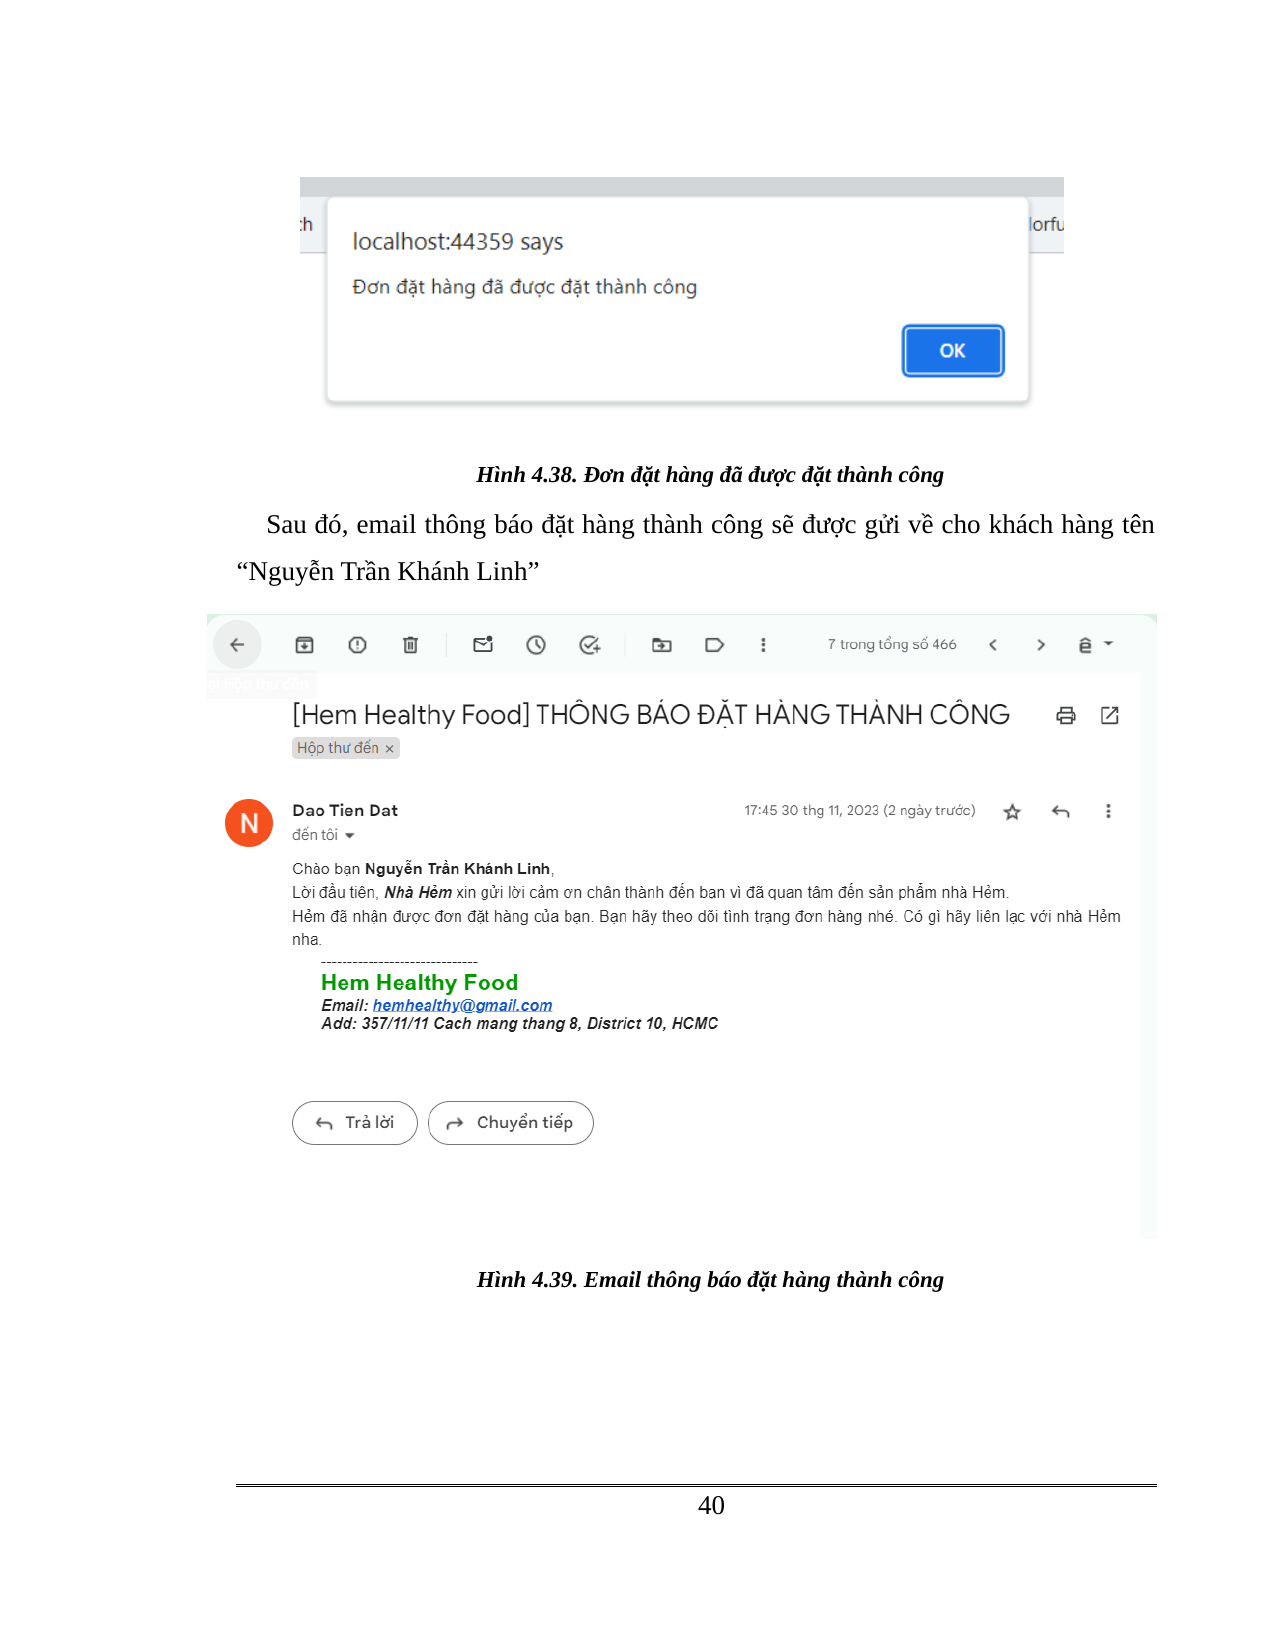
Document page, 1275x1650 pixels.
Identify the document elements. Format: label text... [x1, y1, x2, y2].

text Sau đó, email thông báo đặt hàng thành công sẽ được gửi về cho khách hàng tên “Nguyễn Trần Khánh Linh” [236, 509, 1157, 586]
picture [300, 177, 1064, 434]
picture [206, 614, 1157, 1239]
